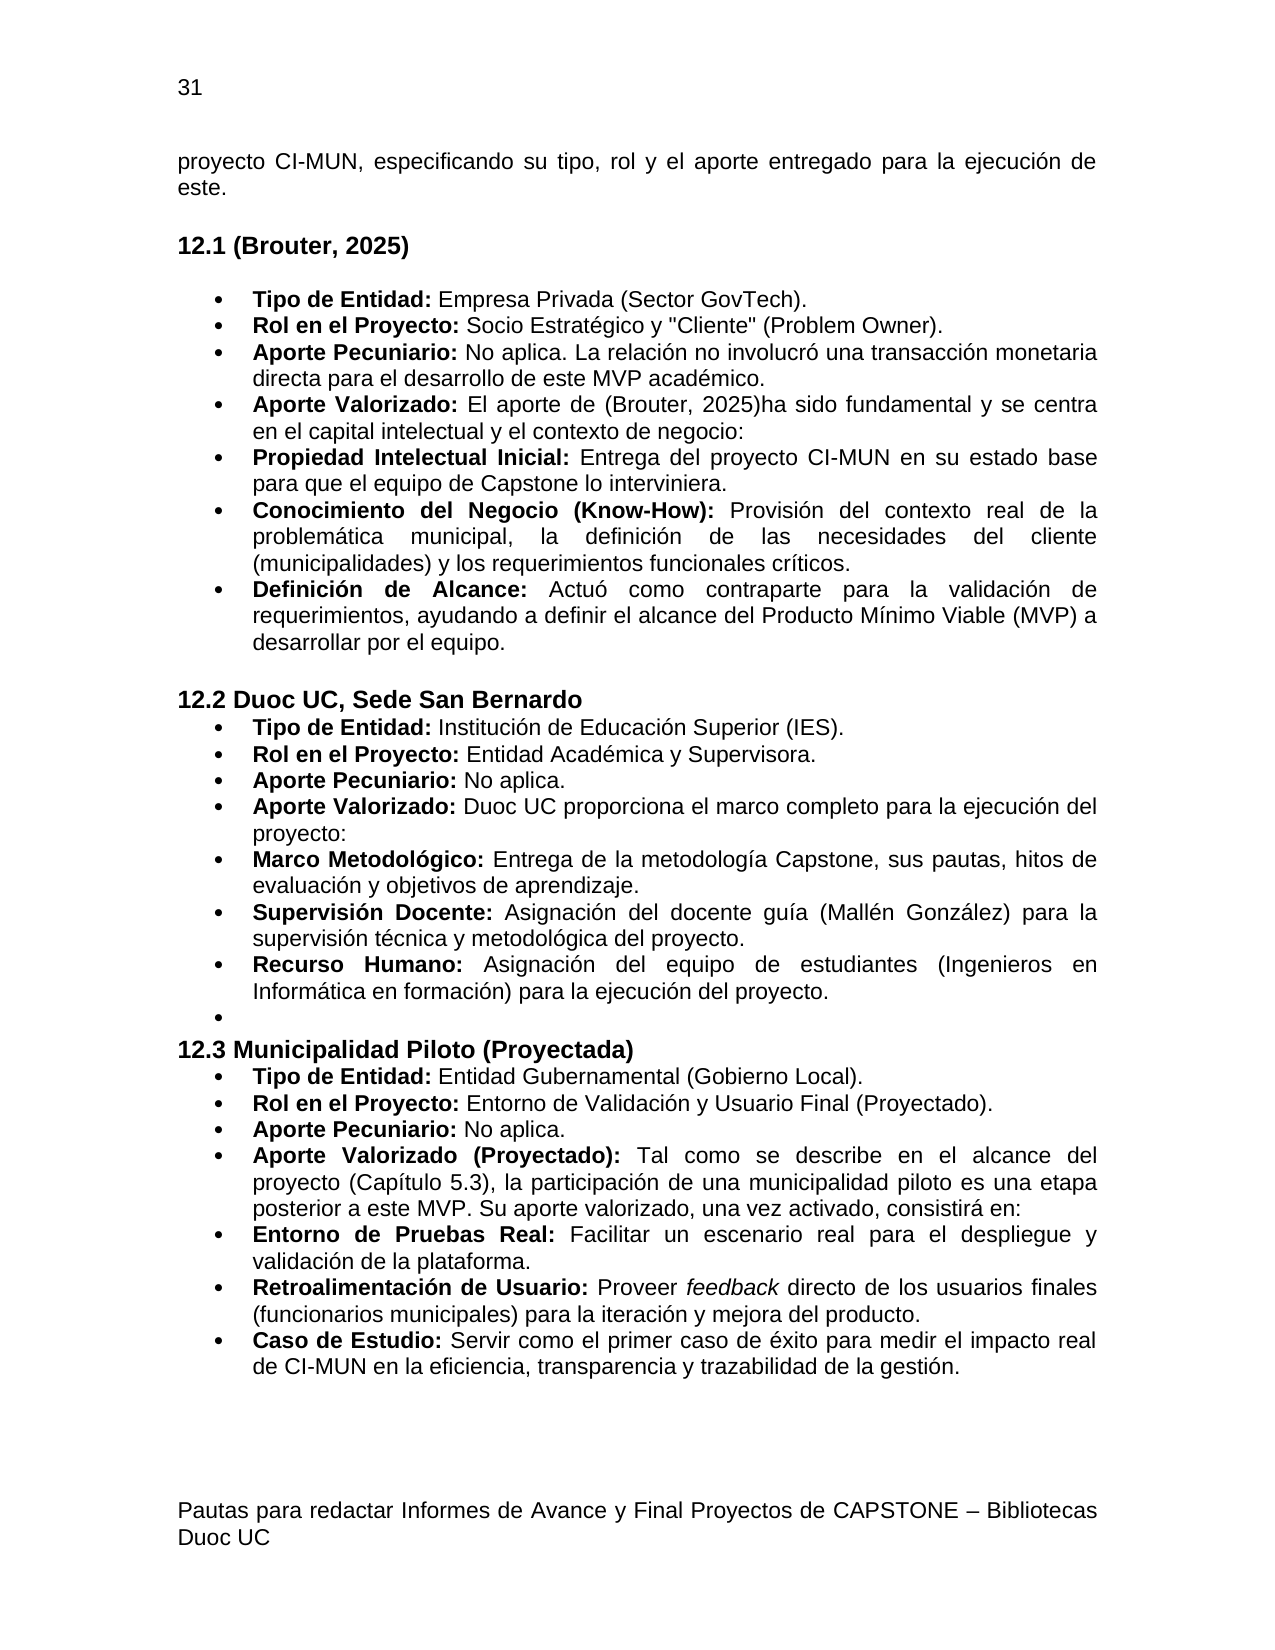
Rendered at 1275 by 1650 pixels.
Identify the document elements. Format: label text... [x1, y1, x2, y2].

list Recurso Humano: Asignación del equipo de estudiantes (Ingenieros en Informática en formación) para la ejecución del proyecto. [215, 951, 1098, 1004]
list Tipo de Entidad: Entidad Gubernamental (Gobierno Local). [215, 1063, 1098, 1090]
subtitle 12.3 Municipalidad Piloto (Proyectada) [177, 1034, 1098, 1063]
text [177, 148, 1098, 200]
list Marco Metodológico: Entrega de la metodología Capstone, sus pautas, hitos de evaluación y objetivos de aprendizaje. [215, 846, 1098, 899]
list Definición de Alcance: Actuó como contraparte para la validación de requerimientos, ayudando a definir el alcance del Producto Mínimo Viable (MVP) a desarrollar por el equipo. [215, 576, 1098, 655]
list Aporte Pecuniario: No aplica. [215, 1116, 1098, 1142]
list Aporte Valorizado: El aporte de ha sido fundamental y se centra en el capital intelectual y el contexto de negocio: [215, 391, 1098, 444]
list Rol en el Proyecto: Entidad Académica y Supervisora. [215, 741, 1098, 767]
list Aporte Valorizado (Proyectado): Tal como se describe en el alcance del proyecto (Capítulo 5.3), la participación de una municipalidad piloto es una etapa posterior a este MVP. Su aporte valorizado, una vez activado, consistirá en: [215, 1142, 1098, 1221]
list Caso de Estudio: Servir como el primer caso de éxito para medir el impacto real de CI-MUN en la eficiencia, transparencia y trazabilidad de la gestión. [215, 1327, 1098, 1379]
list Aporte Pecuniario: No aplica. La relación no involucró una transacción monetaria directa para el desarrollo de este MVP académico. [215, 339, 1098, 391]
list Tipo de Entidad: Empresa Privada (Sector GovTech). [215, 286, 1098, 312]
list Rol en el Proyecto: Socio Estratégico y "Cliente" (Problem Owner). [215, 312, 1098, 339]
subtitle 12.2 Duoc UC, Sede San Bernardo [177, 685, 1098, 714]
subtitle 12.1 [177, 231, 1098, 259]
list Aporte Valorizado: Duoc UC proporciona el marco completo para la ejecución del proyecto: [215, 793, 1098, 846]
list Retroalimentación de Usuario: Proveer feedback directo de los usuarios finales (funcionarios municipales) para la iteración y mejora del producto. [215, 1274, 1098, 1327]
list Entorno de Pruebas Real: Facilitar un escenario real para el despliegue y validación de la plataforma. [215, 1221, 1098, 1274]
list Rol en el Proyecto: Entorno de Validación y Usuario Final (Proyectado). [215, 1090, 1098, 1116]
list Propiedad Intelectual Inicial: Entrega del proyecto CI-MUN en su estado base para que el equipo de Capstone lo interviniera. [215, 444, 1098, 497]
list Tipo de Entidad: Institución de Educación Superior (IES). [215, 714, 1098, 741]
list Supervisión Docente: Asignación del docente guía (Mallén González) para la supervisión técnica y metodológica del proyecto. [215, 899, 1098, 951]
list Conocimiento del Negocio (Know-How): Provisión del contexto real de la problemática municipal, la definición de las necesidades del cliente (municipalidades) y los requerimientos funcionales críticos. [215, 497, 1098, 576]
list Aporte Pecuniario: No aplica. [215, 767, 1098, 793]
